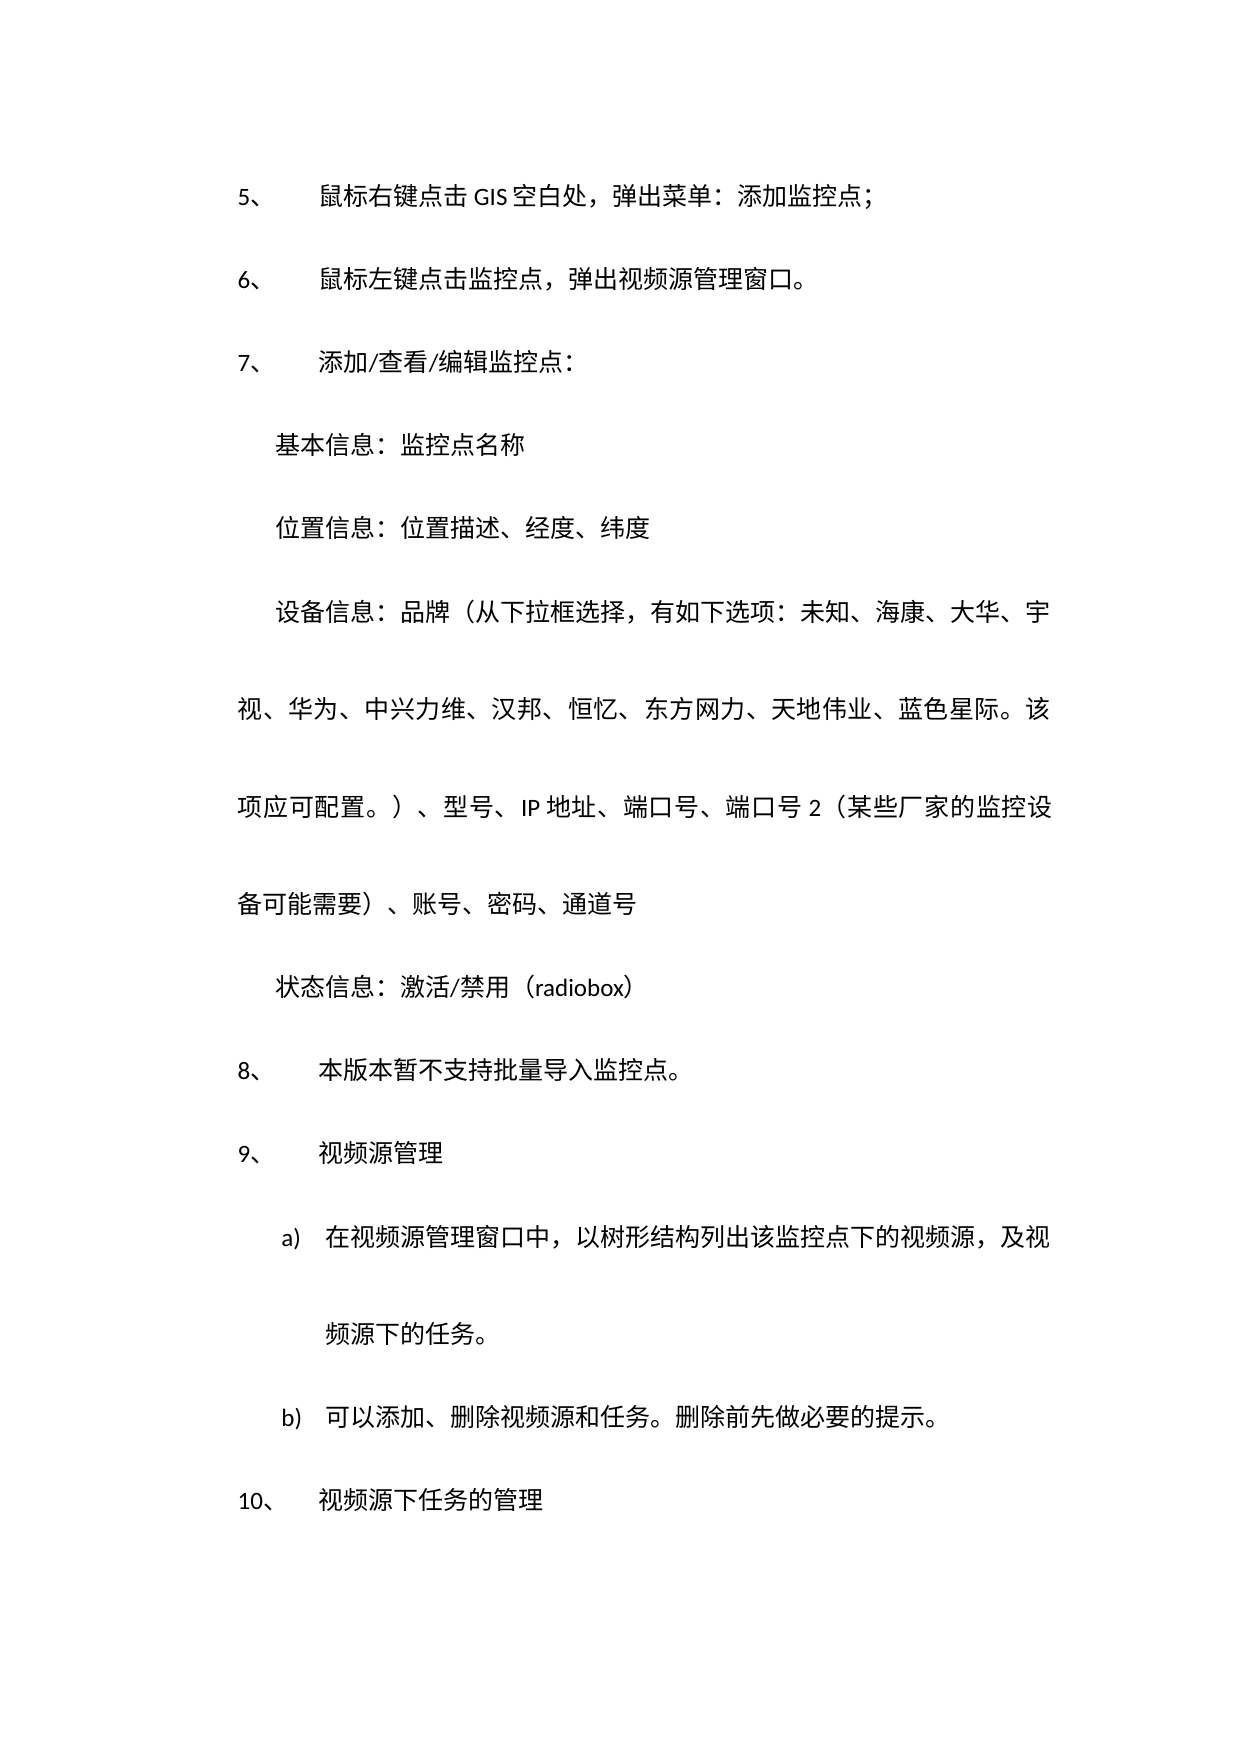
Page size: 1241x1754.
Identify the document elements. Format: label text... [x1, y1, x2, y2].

list 添加/查看/编辑监控点： [237, 328, 1053, 393]
list 设备信息：品牌（从下拉框选择，有如下选项：未知、海康、大华、宇视、华为、中兴力维、汉邦、恒忆、东方网力、天地伟业、蓝色星际。该项应可配置。）、型号、IP地址、端口号、端口号2（某些厂家的监控设备可能需要）、账号、密码、通道号 [237, 578, 1053, 935]
list 可以添加、删除视频源和任务。删除前先做必要的提示。 [281, 1383, 1053, 1448]
list 位置信息：位置描述、经度、纬度 [237, 494, 1053, 559]
list 状态信息：激活/禁用（radiobox） [237, 953, 1053, 1018]
list 在视频源管理窗口中，以树形结构列出该监控点下的视频源，及视频源下的任务。 [281, 1203, 1053, 1365]
list 鼠标左键点击监控点，弹出视频源管理窗口。 [237, 245, 1053, 310]
list 视频源下任务的管理 [237, 1466, 1053, 1531]
list 视频源管理 [237, 1119, 1053, 1184]
list 基本信息：监控点名称 [237, 411, 1053, 476]
list 鼠标右键点击GIS空白处，弹出菜单：添加监控点； [237, 162, 1053, 227]
list 本版本暂不支持批量导入监控点。 [237, 1036, 1053, 1101]
